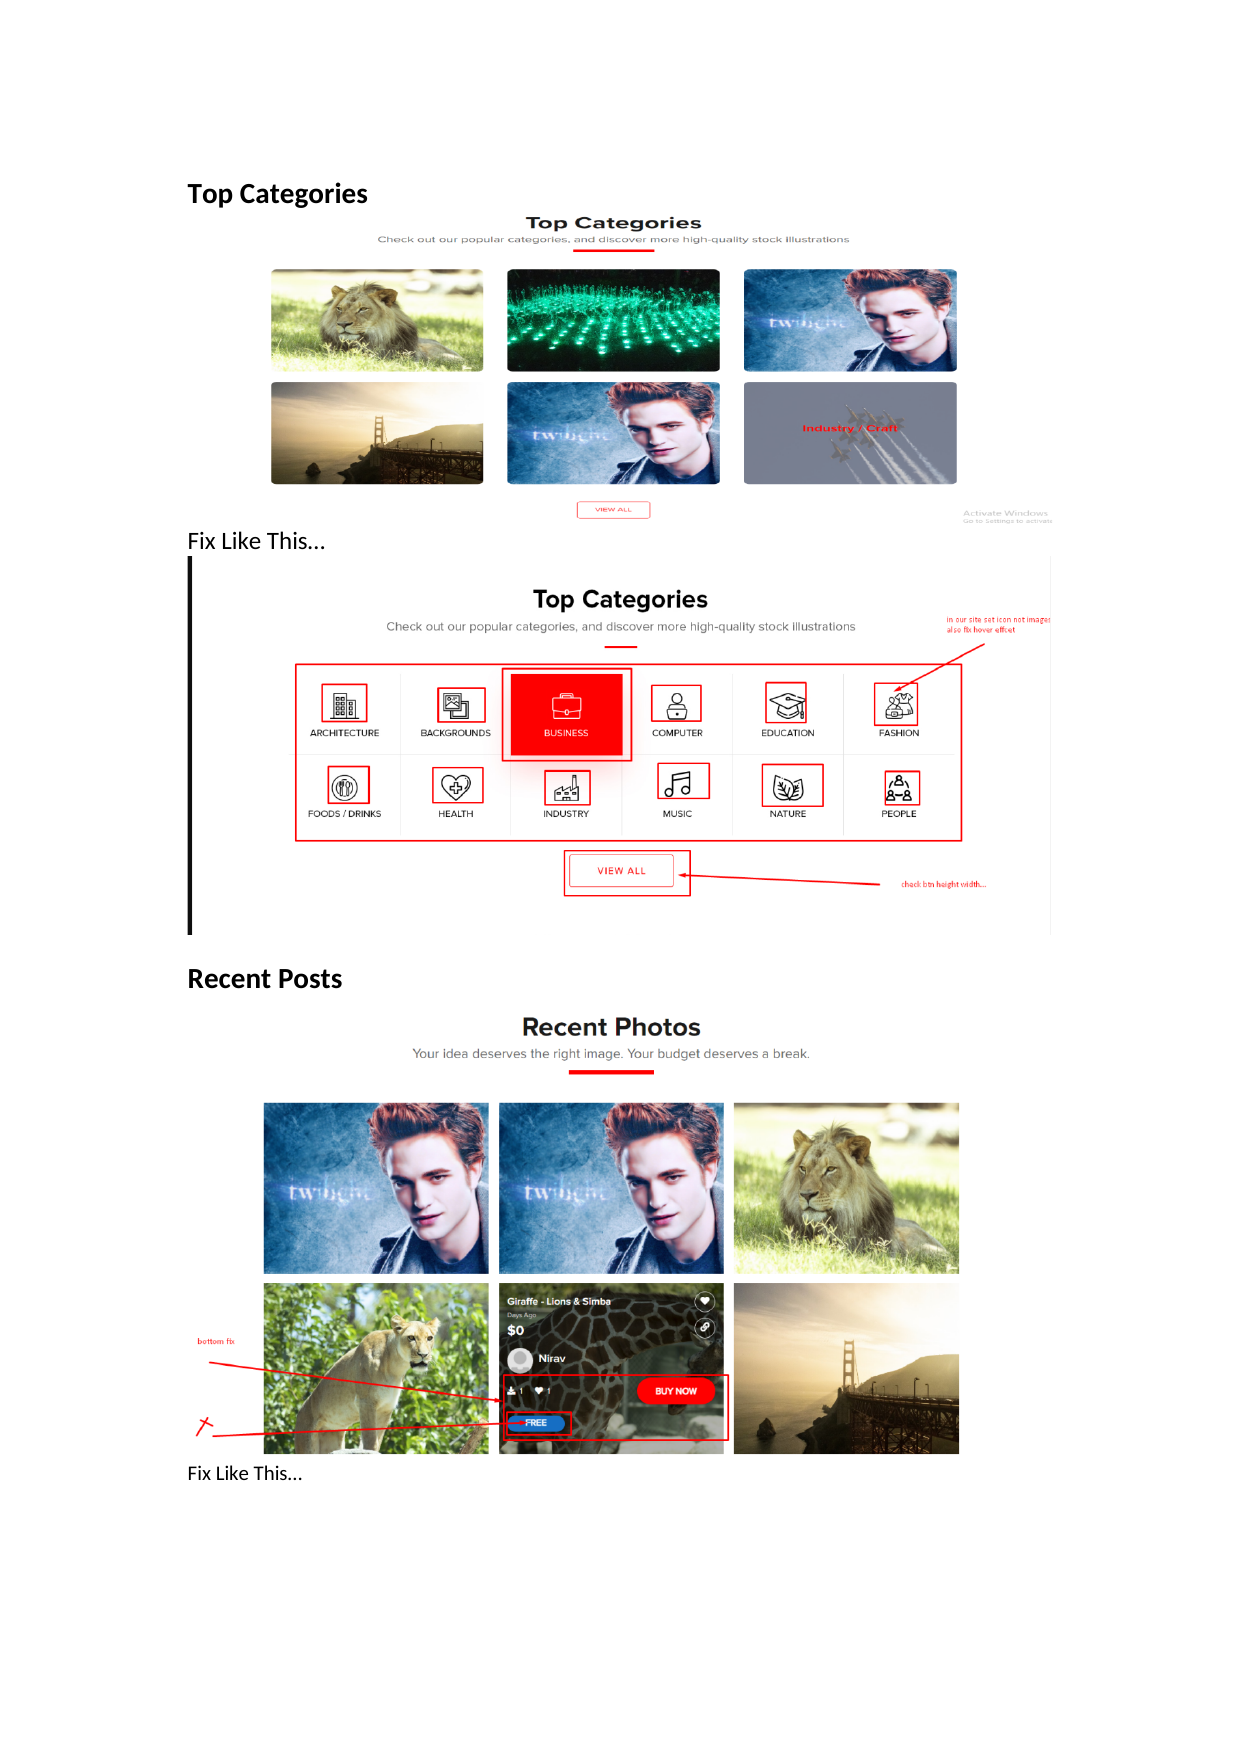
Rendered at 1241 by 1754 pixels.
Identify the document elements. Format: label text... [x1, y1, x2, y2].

text Fix Like This… [187, 526, 1053, 556]
picture [187, 556, 1051, 935]
text Fix Like This… [187, 1461, 1053, 1486]
text Top Categories [187, 175, 1053, 211]
picture [187, 995, 1052, 1461]
picture [187, 211, 1053, 526]
text Recent Posts [187, 960, 1053, 995]
